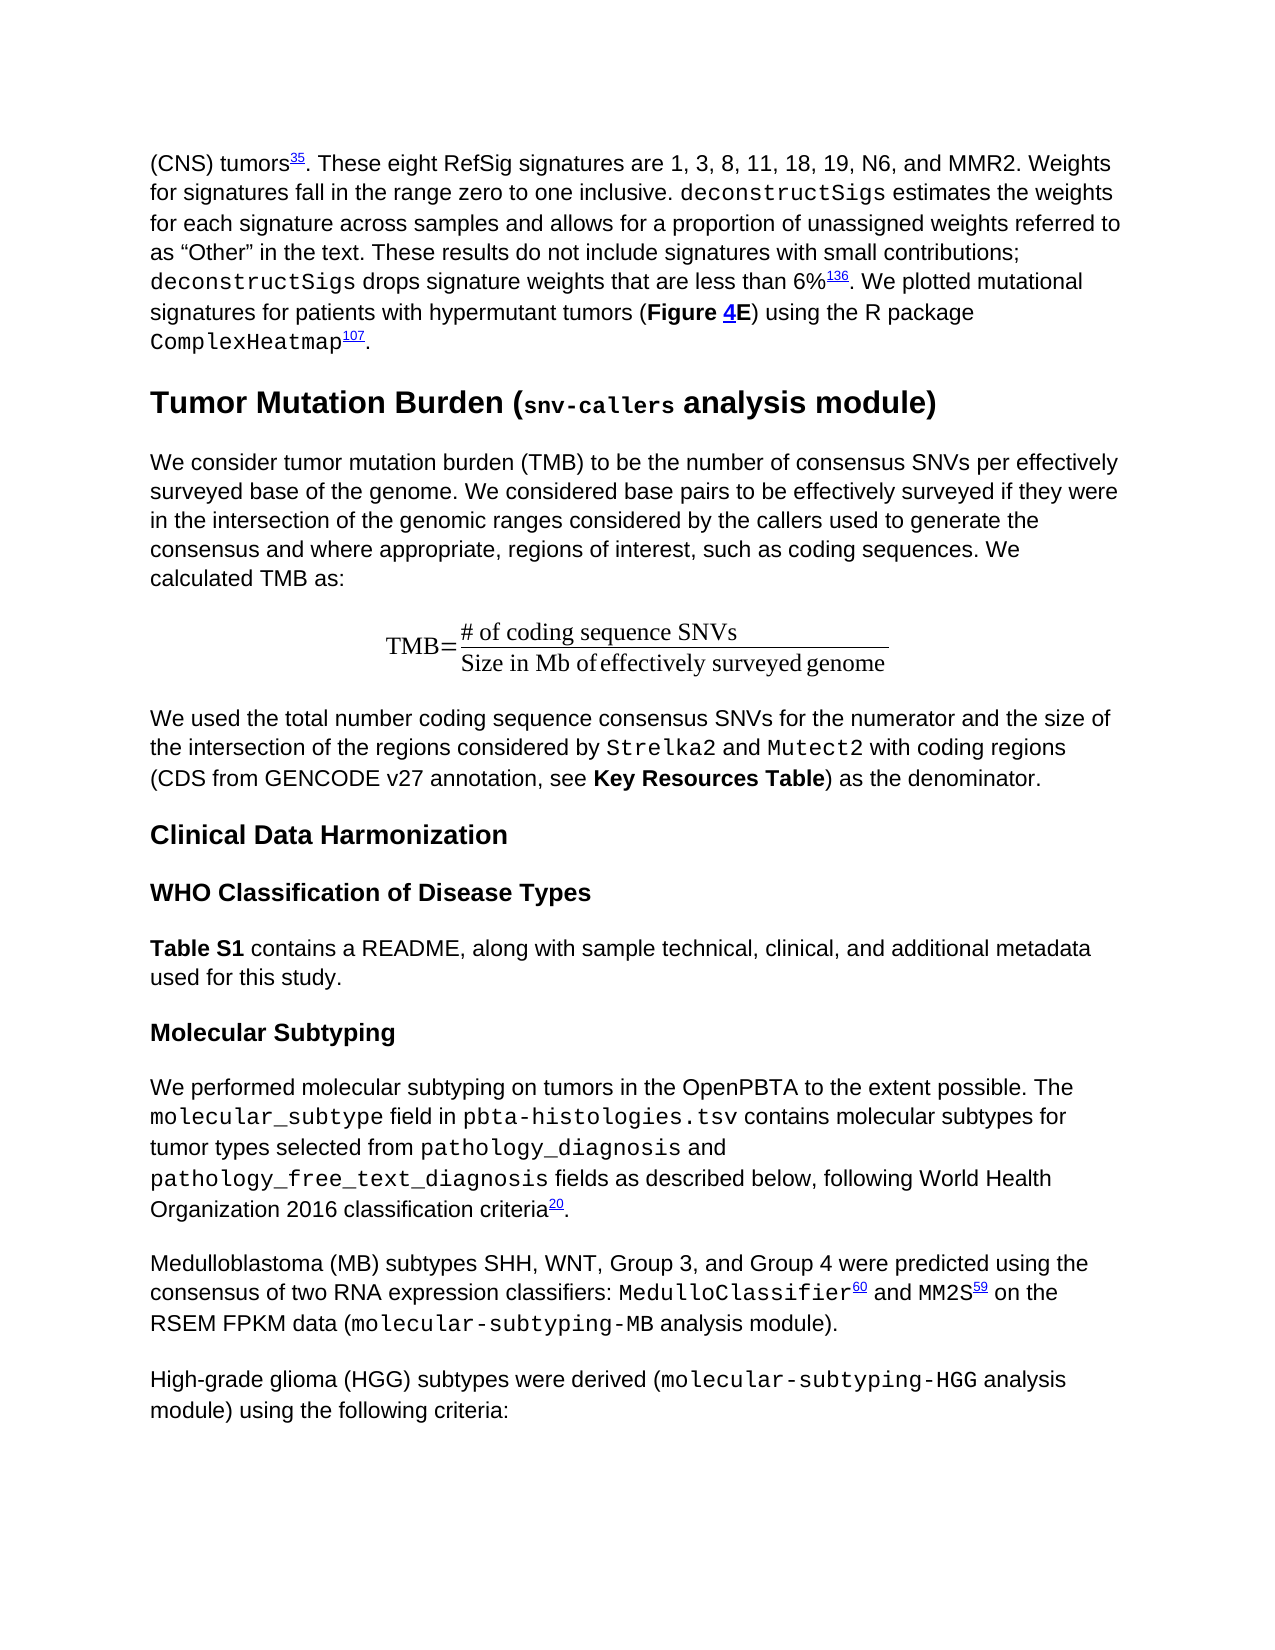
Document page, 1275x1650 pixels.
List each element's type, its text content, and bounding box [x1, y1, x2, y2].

subtitle Clinical Data Harmonization [150, 819, 1125, 850]
text High-grade glioma (HGG) subtypes were derived (molecular-subtyping-HGG analysis module) using the following criteria: [150, 1366, 1125, 1423]
text We consider tumor mutation burden (TMB) to be the number of consensus SNVs per effectively surveyed base of the genome. We considered base pairs to be effectively surveyed if they were in the intersection of the genomic ranges considered by the callers used to generate the consensus and where appropriate, regions of interest, such as coding sequences. We calculated TMB as: [150, 449, 1125, 591]
text We used the total number coding sequence consensus SNVs for the numerator and the size of the intersection of the regions considered by Strelka2 and Mutect2 with coding regions (CDS from GENCODE v27 annotation, see Key Resources Table) as the denominator. [150, 705, 1125, 791]
subtitle Tumor Mutation Burden (snv-callers analysis module) [150, 384, 1125, 420]
text We performed molecular subtyping on tumors in the OpenPBTA to the extent possible. The molecular_subtype field in pbta-histologies.tsv contains molecular subtypes for tumor types selected from pathology_diagnosis and pathology_free_text_diagnosis fields as described below, following World Health Organization 2016 classification criteria20. [150, 1074, 1125, 1222]
subtitle Molecular Subtyping [150, 1018, 1125, 1046]
text Table S1 contains a README, along with sample technical, clinical, and additional metadata used for this study. [150, 935, 1125, 990]
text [150, 150, 1125, 356]
text Medulloblastoma (MB) subtypes SHH, WNT, Group 3, and Group 4 were predicted using the consensus of two RNA expression classifiers: MedulloClassifier60 and MM2S59 on the RSEM FPKM data (molecular-subtyping-MB analysis module). [150, 1250, 1125, 1338]
subtitle WHO Classification of Disease Types [150, 878, 1125, 907]
